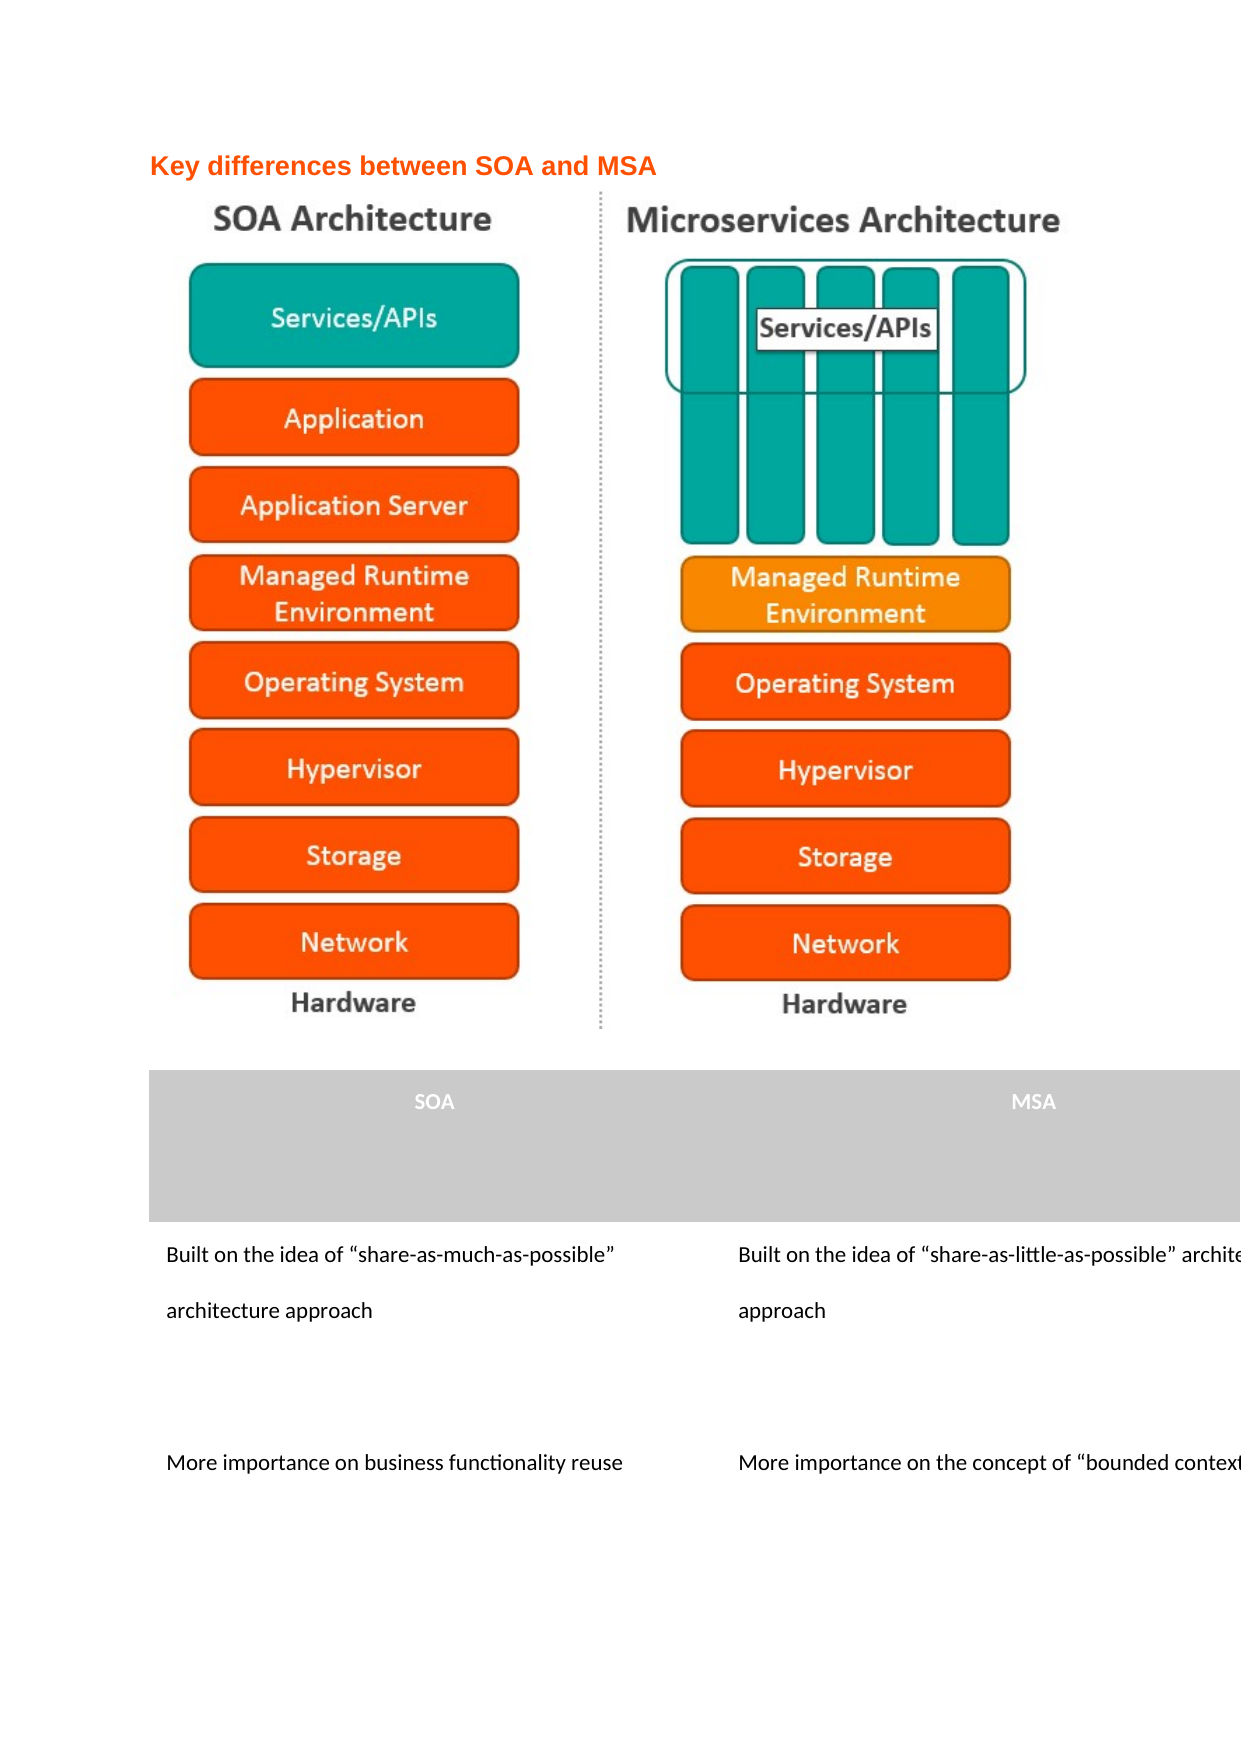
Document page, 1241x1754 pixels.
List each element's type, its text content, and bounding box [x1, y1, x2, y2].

table_header MSA [720, 1070, 1240, 1222]
picture [150, 189, 1091, 1029]
table_header SOA [149, 1070, 720, 1222]
subtitle Key differences between SOA and MSA [150, 150, 1090, 181]
table_cell Built on the idea of “share-as-much-as-possible” architecture approach [149, 1222, 720, 1430]
table_cell Built on the idea of “share-as-little-as-possible” architecture approach [720, 1222, 1240, 1430]
table_cell More importance on the concept of “bounded context” [720, 1430, 1240, 1583]
table_cell More importance on business functionality reuse [149, 1430, 720, 1583]
